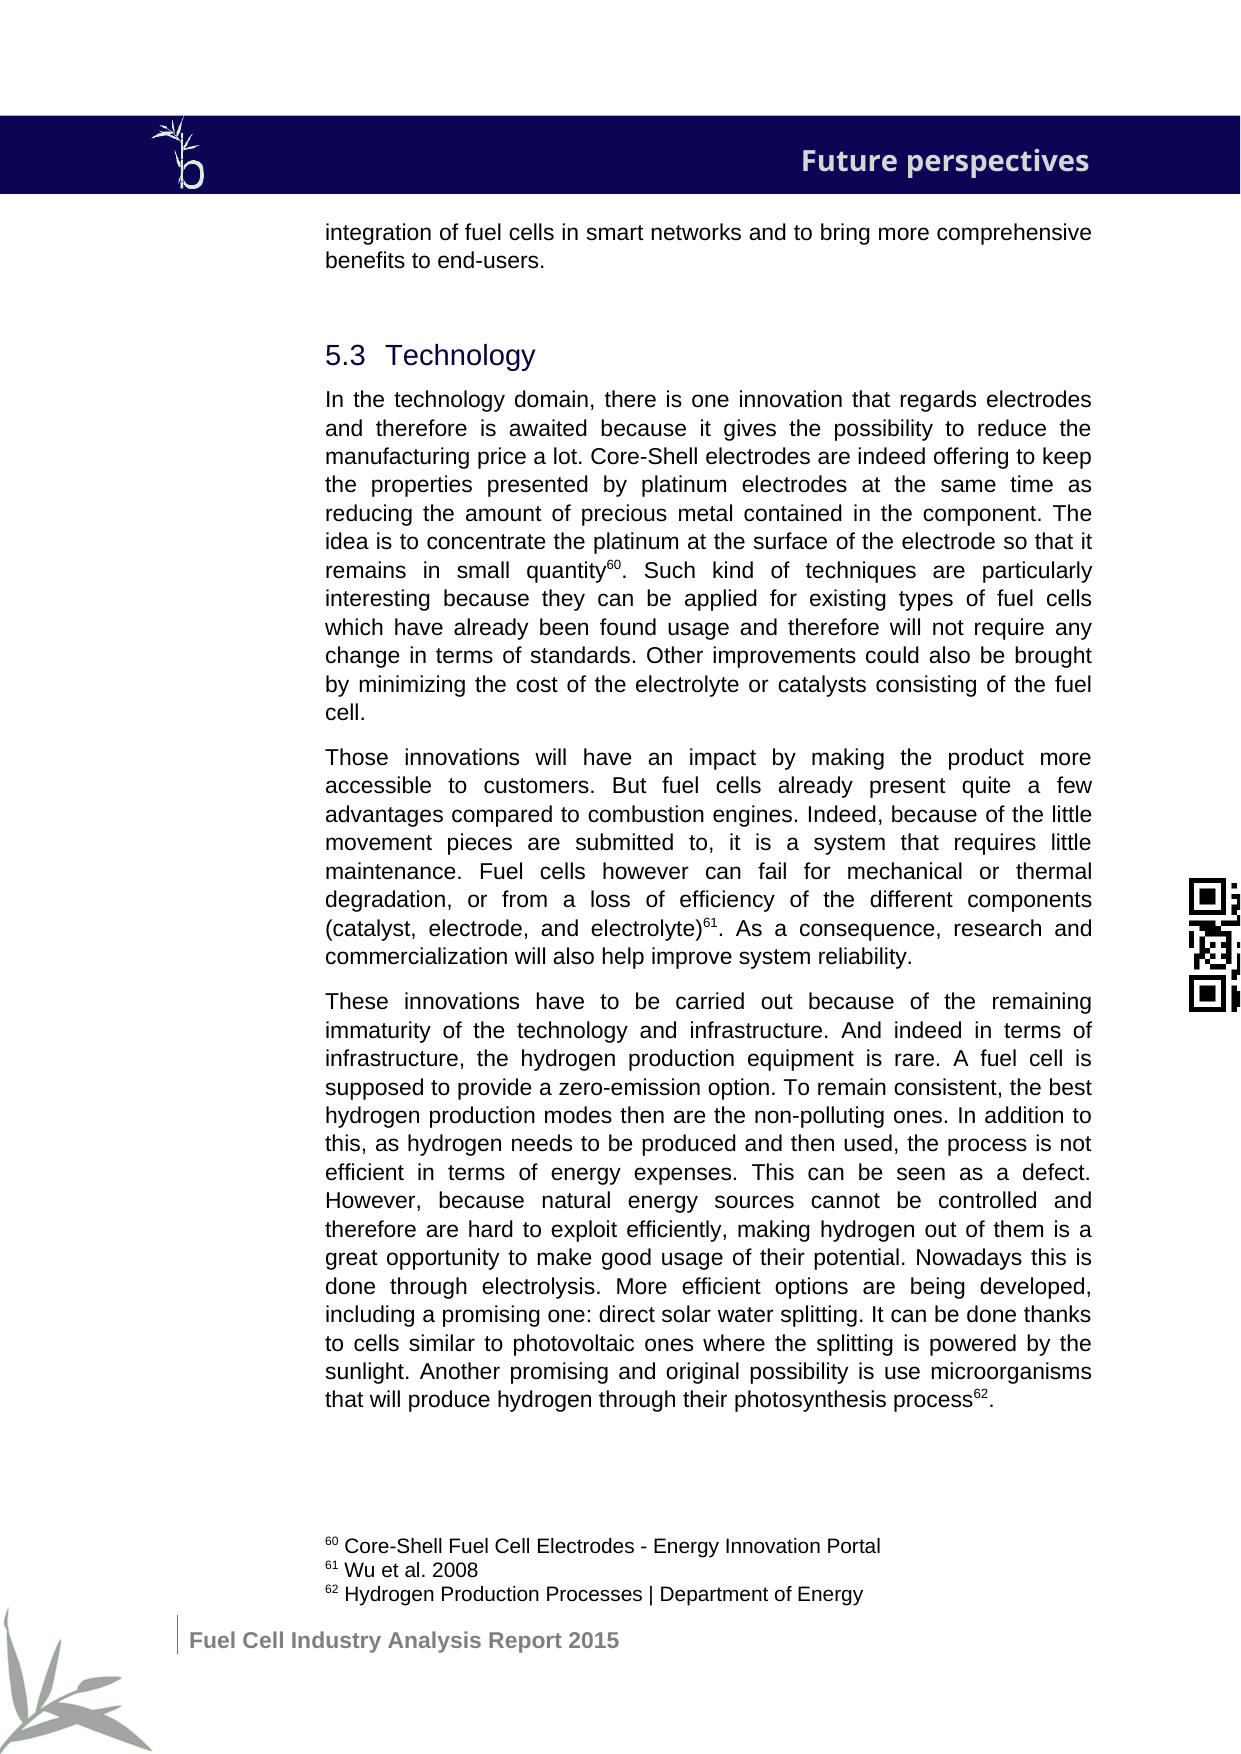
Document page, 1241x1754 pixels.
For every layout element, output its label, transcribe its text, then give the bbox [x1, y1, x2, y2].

picture [0, 1607, 169, 1754]
subtitle Technology [325, 337, 1092, 371]
text Those innovations will have an impact by making the product more accessible to customers. But fuel cells already present quite a few advantages compared to combustion engines. Indeed, because of the little movement pieces are submitted to, it is a system that requires little maintenance. Fuel cells however can fail for mechanical or thermal degradation, or from a loss of efficiency of the different components (catalyst, electrode, and electrolyte). As a consequence, research and commercialization will also help improve system reliability. [325, 744, 1092, 969]
text In the technology domain, there is one innovation that regards electrodes and therefore is awaited because it gives the possibility to reduce the manufacturing price a lot. Core-Shell electrodes are indeed offering to keep the properties presented by platinum electrodes at the same time as reducing the amount of precious metal contained in the component. The idea is to concentrate the platinum at the surface of the electrode so that it remains in small quantity. Such kind of techniques are particularly interesting because they can be applied for existing types of fuel cells which have already been found usage and therefore will not require any change in terms of standards. Other improvements could also be brought by minimizing the cost of the electrolyte or catalysts consisting of the fuel cell. [325, 386, 1092, 725]
text These innovations have to be carried out because of the remaining immaturity of the technology and infrastructure. And indeed in terms of infrastructure, the hydrogen production equipment is rare. A fuel cell is supposed to provide a zero-emission option. To remain consistent, the best hydrogen production modes then are the non-polluting ones. In addition to this, as hydrogen needs to be produced and then used, the process is not efficient in terms of energy expenses. This can be seen as a defect. However, because natural energy sources cannot be controlled and therefore are hard to exploit efficiently, making hydrogen out of them is a great opportunity to make good usage of their potential. Nowadays this is done through electrolysis. More efficient options are being developed, including a promising one: direct solar water splitting. It can be done thanks to cells similar to photovoltaic ones where the splitting is powered by the sunlight. Another promising and original possibility is use microorganisms that will produce hydrogen through their photosynthesis process. [325, 988, 1092, 1413]
picture [1167, 856, 1241, 1034]
